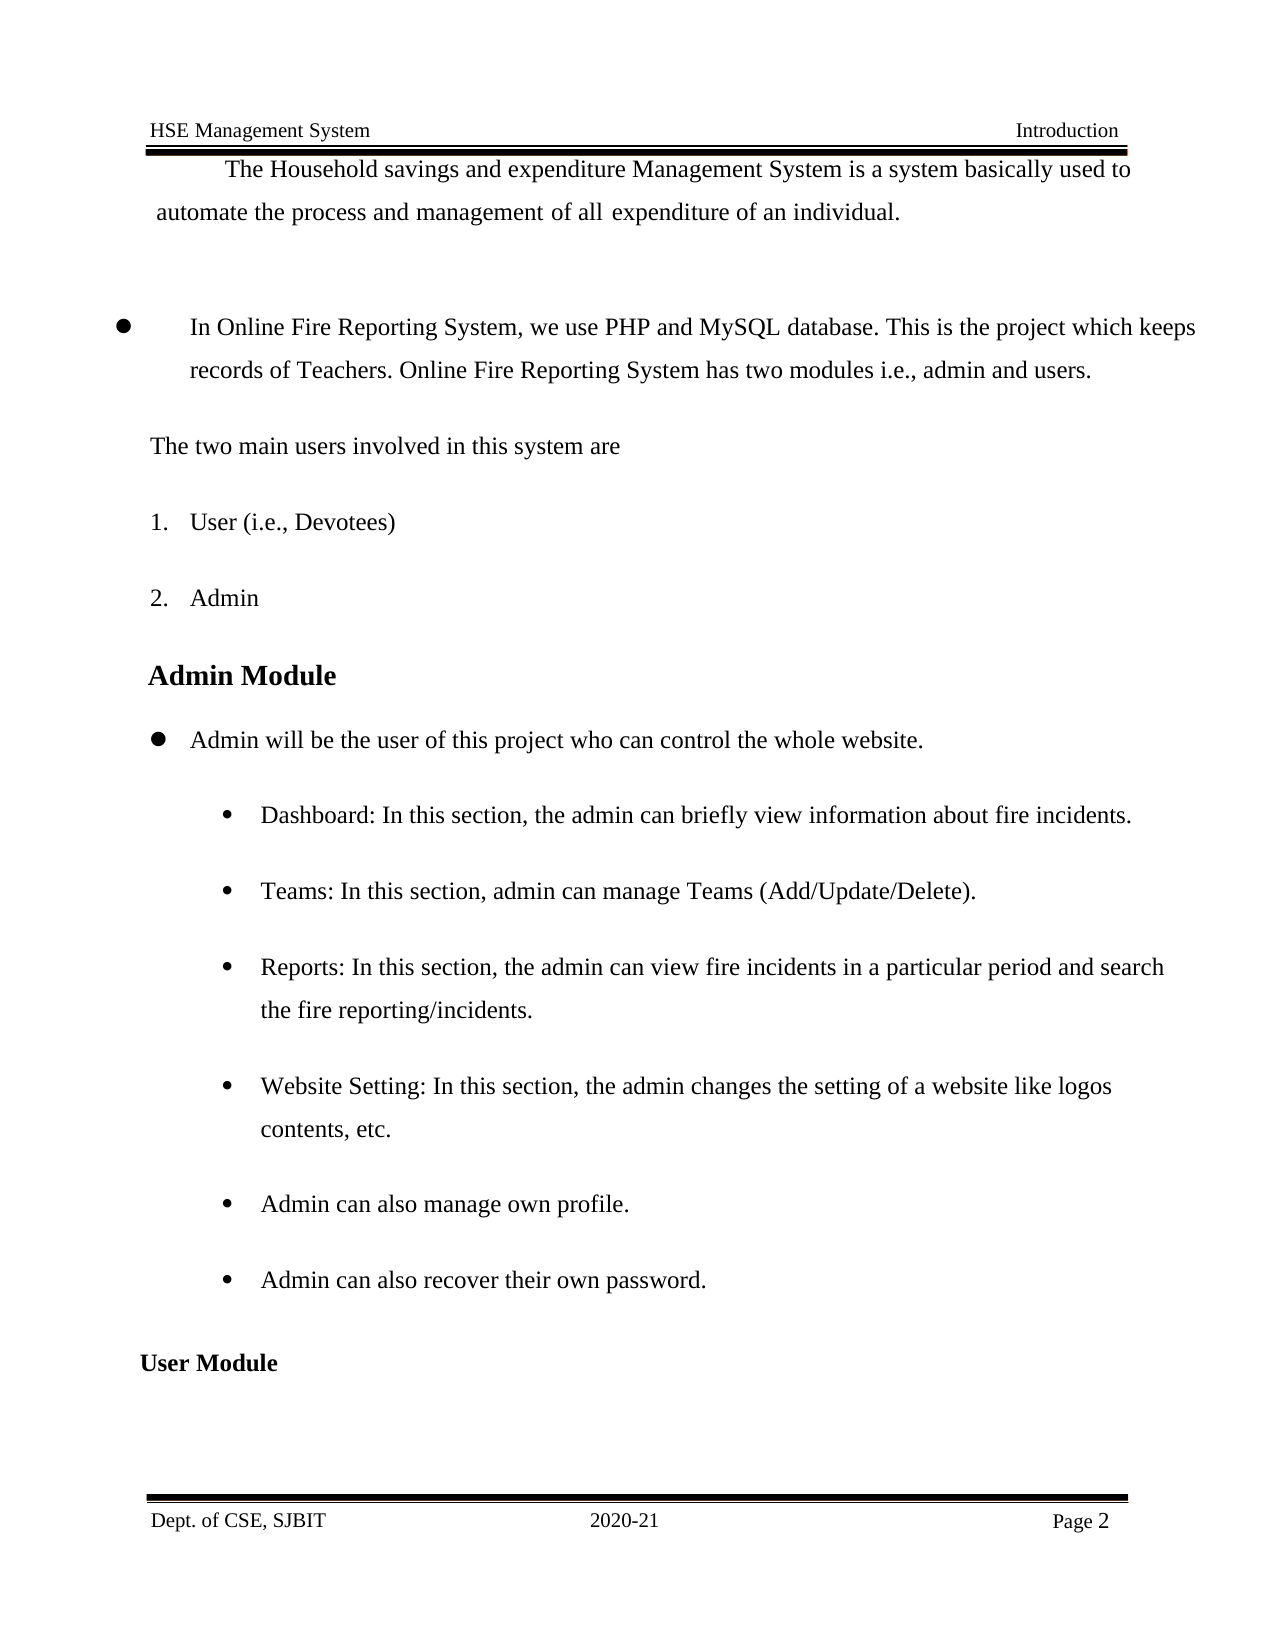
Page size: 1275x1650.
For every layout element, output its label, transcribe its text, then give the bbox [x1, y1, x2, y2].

subtitle Admin [150, 583, 1200, 612]
subtitle Admin will be the user of this project who can control the whole website. [149, 725, 1200, 753]
subtitle Reports: In this section, the admin can view fire incidents in a particular period and search the fire reporting/incidents. [223, 952, 1200, 1024]
subtitle Admin Module [148, 658, 1200, 692]
subtitle Website Setting: In this section, the admin changes the setting of a website like logos contents, etc. [223, 1071, 1200, 1143]
subtitle The two main users involved in this system are [150, 431, 1200, 460]
subtitle Admin can also manage own profile. [223, 1189, 1200, 1218]
subtitle Admin can also recover their own password. [223, 1265, 1200, 1294]
subtitle In Online Fire Reporting System, we use PHP and MySQL database. This is the project which keeps records of Teachers. Online Fire Reporting System has two modules i.e., admin and users. [114, 312, 1200, 384]
text The Household savings and expenditure Management System is a system basically used to automate the process and management of all expenditure of an individual. [156, 154, 1133, 226]
subtitle User (i.e., Devotees) [150, 507, 1200, 536]
subtitle Teams: In this section, admin can manage Teams (Add/Update/Delete). [223, 876, 1200, 905]
subtitle User Module [139, 1348, 1200, 1377]
subtitle Dashboard: In this section, the admin can briefly view information about fire incidents. [223, 800, 1200, 829]
